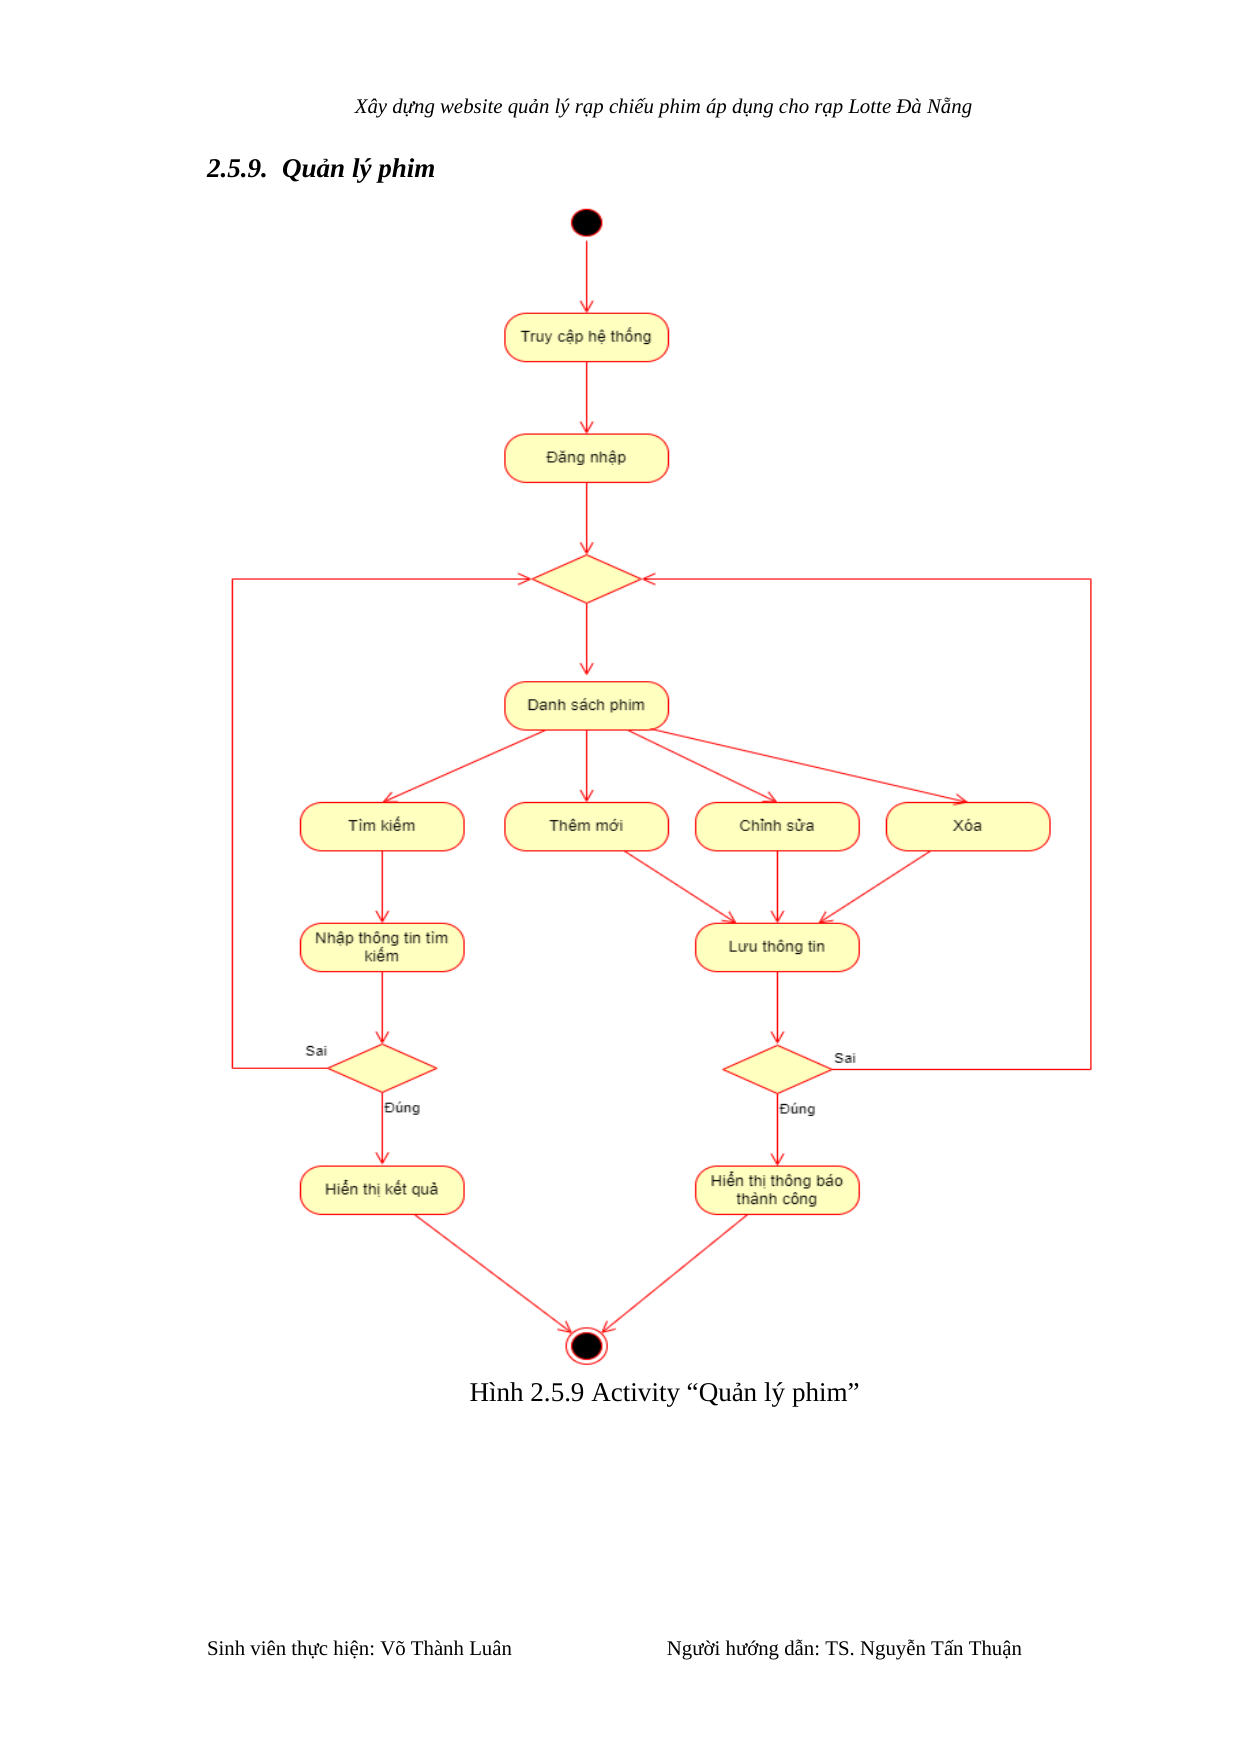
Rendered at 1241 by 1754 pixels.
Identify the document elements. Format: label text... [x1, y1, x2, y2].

picture [206, 193, 1119, 1377]
list Quản lý phim [207, 153, 1122, 184]
text Hình 2.5.9 Activity “Quản lý phim” [207, 1376, 1122, 1407]
